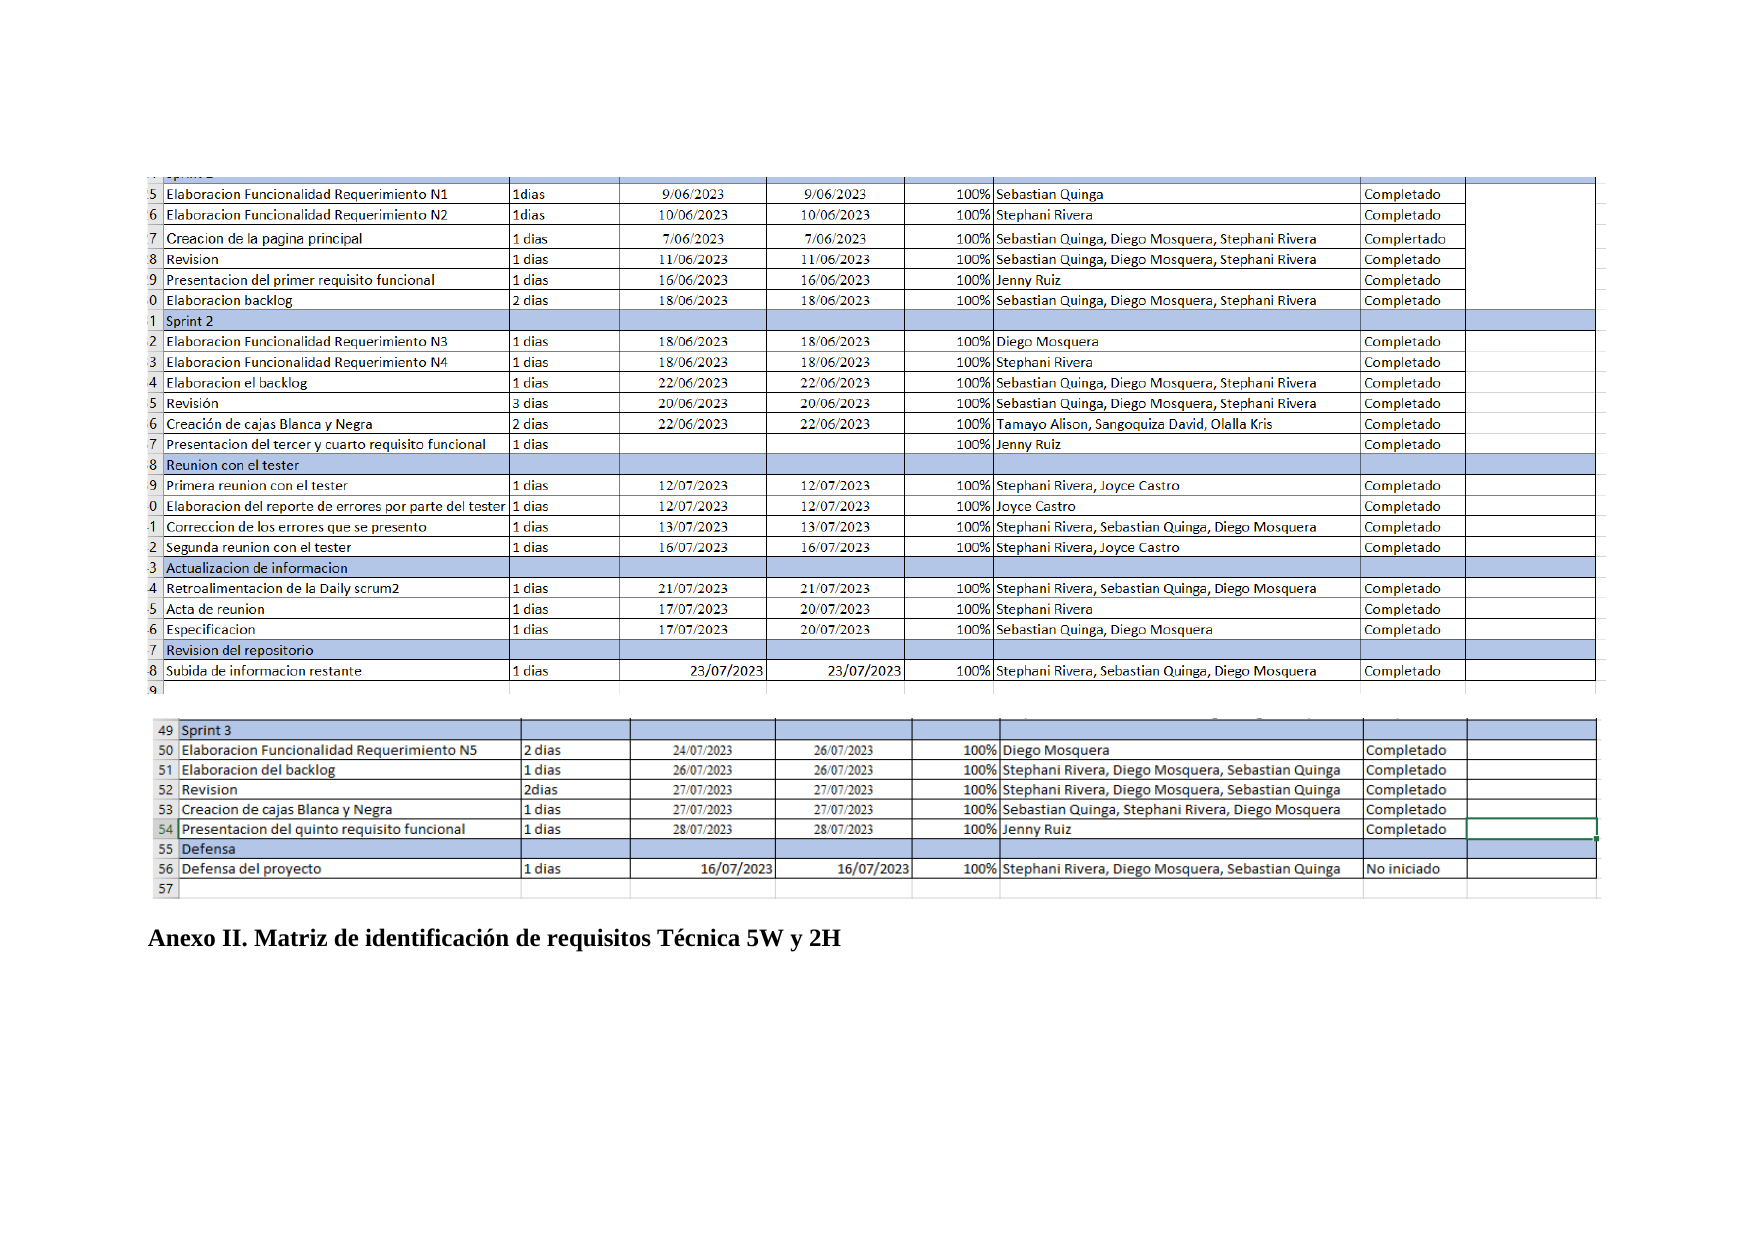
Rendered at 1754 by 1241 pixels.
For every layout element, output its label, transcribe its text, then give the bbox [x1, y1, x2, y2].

picture [152, 718, 1602, 899]
picture [147, 177, 1606, 694]
text Anexo II. Matriz de identificación de requisitos Técnica 5W y 2H [148, 923, 1606, 952]
